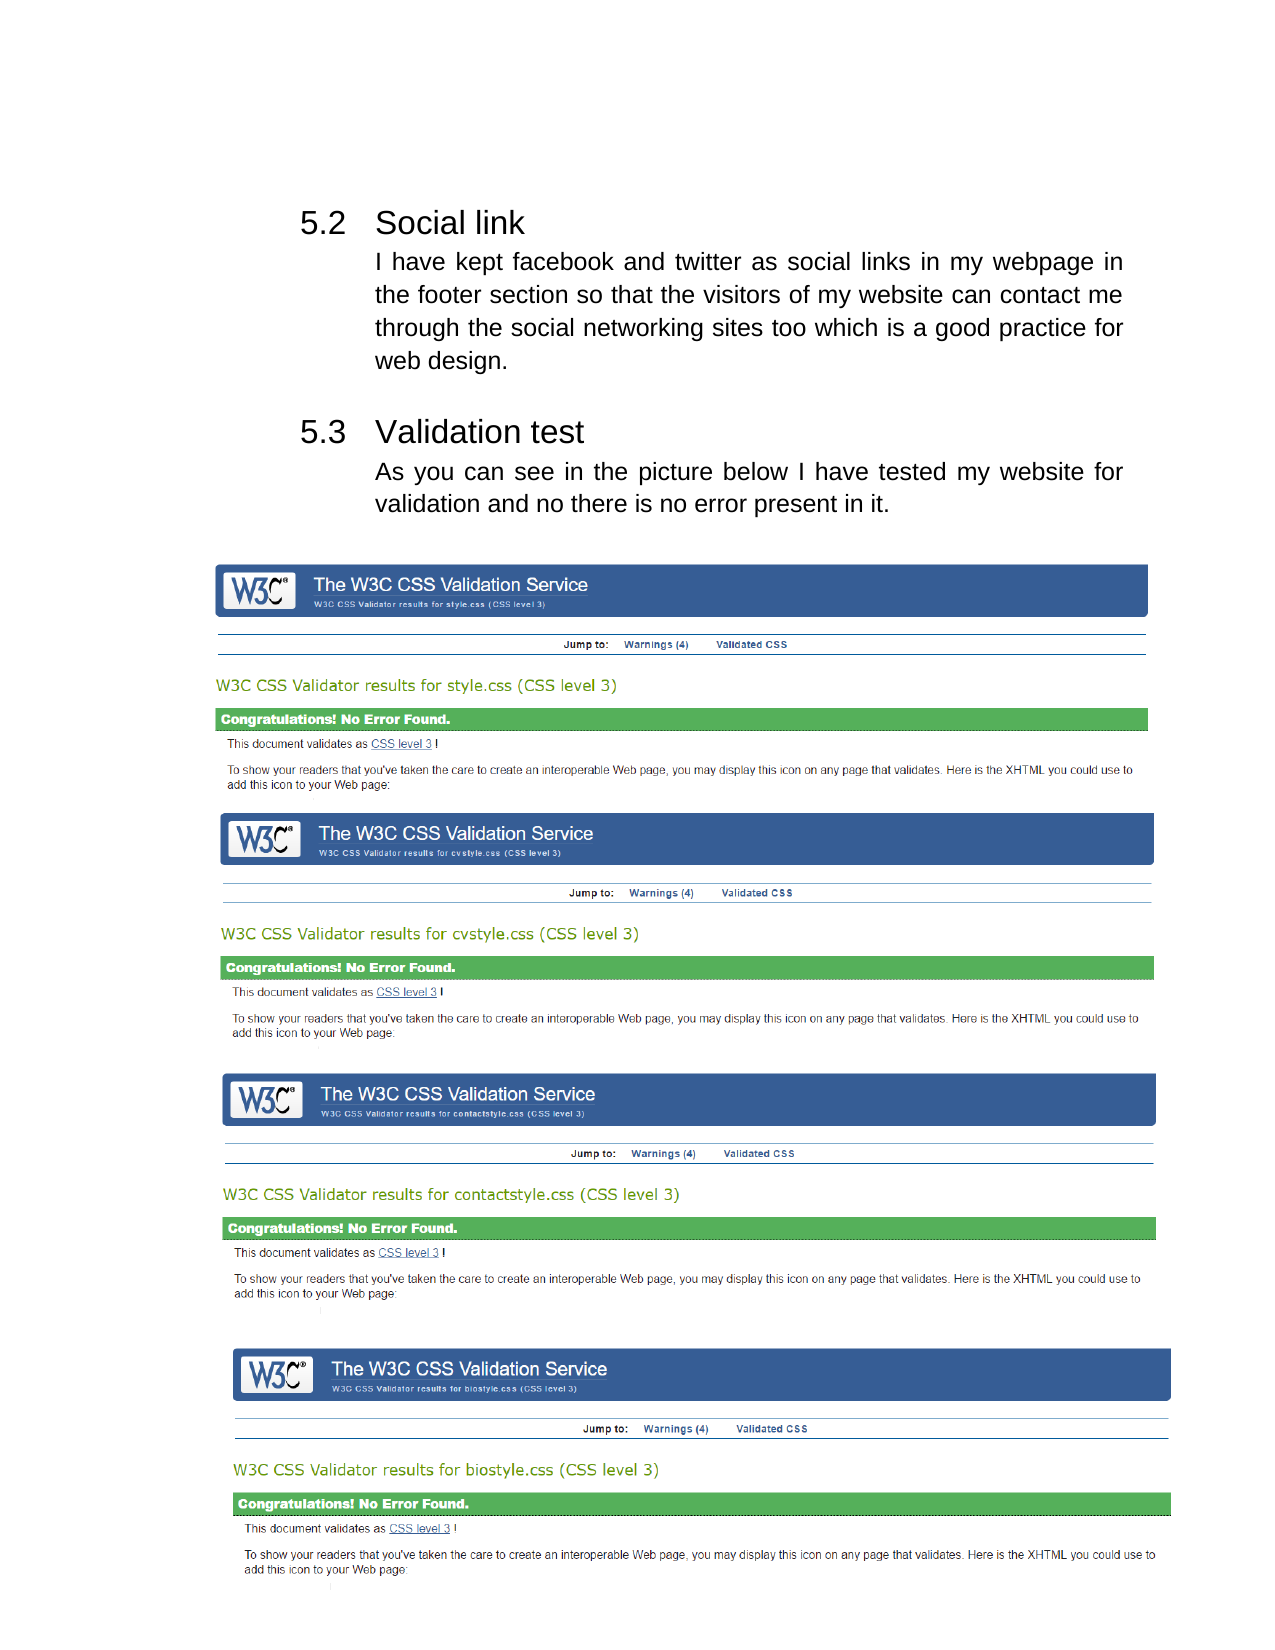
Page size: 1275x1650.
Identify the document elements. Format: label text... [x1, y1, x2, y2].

list As you can see in the picture below I have tested my website for validation and no there is no error present in it. [375, 456, 1125, 518]
list I have kept facebook and twitter as social links in my webpage in the footer section so that the visitors of my website can contact me through the social networking sites too which is a good practice for web design. [375, 247, 1125, 375]
picture [197, 801, 1173, 1049]
picture [209, 1340, 1185, 1590]
picture [192, 557, 1168, 800]
list Validation test [300, 412, 1125, 451]
picture [199, 1063, 1175, 1314]
list Social link [300, 203, 1125, 241]
